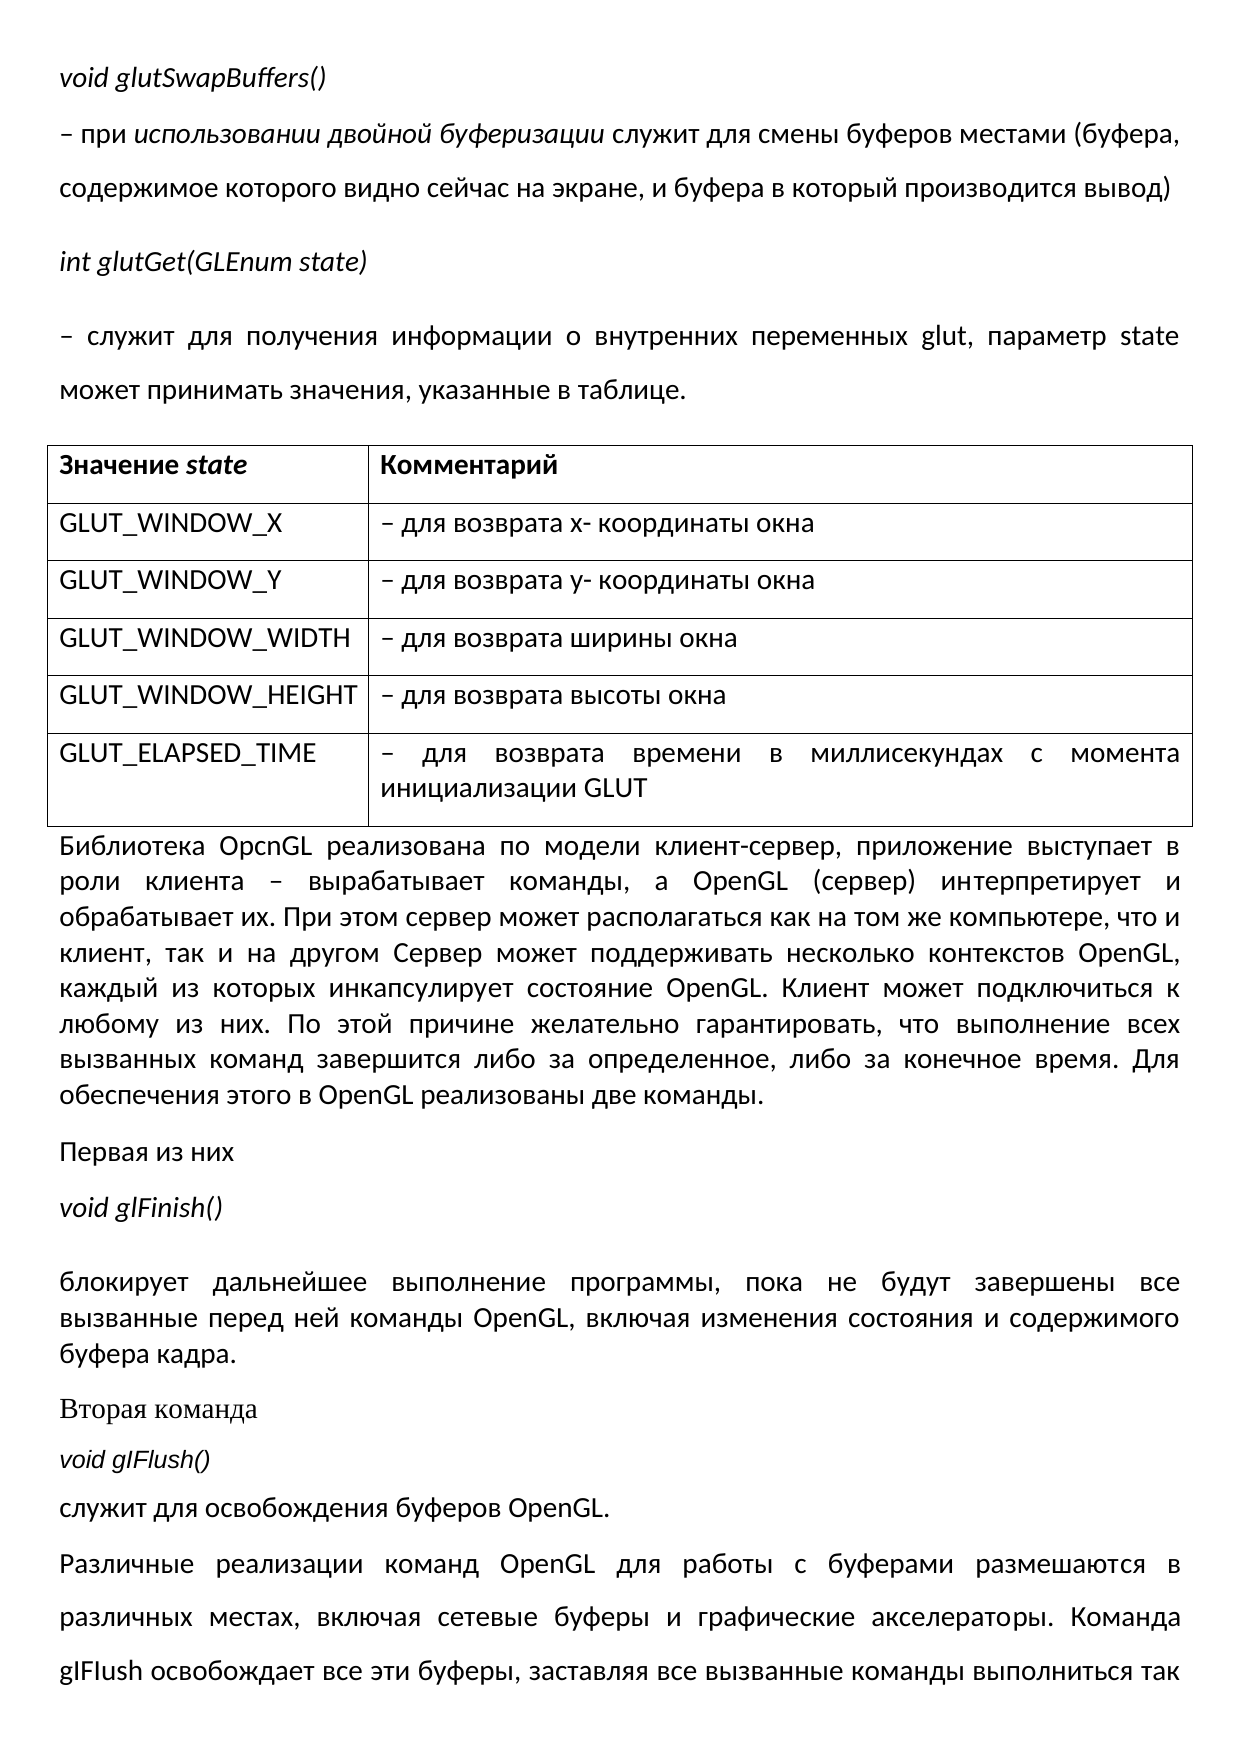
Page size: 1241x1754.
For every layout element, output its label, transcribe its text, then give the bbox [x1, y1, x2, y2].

text блокирует дальнейшее выполнение программы, пока не будут завершены все вызванные перед ней команды OpenGL, включая изменения состояния и содержимого буфера кадра. [59, 1263, 1181, 1370]
table_cell GLUT_WINDOW_X [48, 504, 368, 560]
table_header Значение state [48, 446, 368, 503]
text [59, 1545, 1181, 1688]
table_header Комментарий [369, 446, 1192, 503]
text void glFinish() [59, 1189, 1181, 1225]
text void glutSwapBuffers() [59, 59, 1181, 95]
table_cell GLUT_ELAPSED_TIME [48, 734, 368, 826]
table_cell – для возврата времени в миллисекундах с момента инициализации GLUT [369, 734, 1192, 826]
text Вторая команда [59, 1391, 1181, 1425]
table_cell GLUT_WINDOW_Y [48, 561, 368, 618]
table_cell – для возврата высоты окна [369, 676, 1192, 733]
table_cell GLUT_WINDOW_HEIGHT [48, 676, 368, 733]
table_cell – для возврата x- координаты окна [369, 504, 1192, 560]
text int glutGet(GLEnum state) [59, 243, 1181, 279]
text Библиотека OpcnGL реализована по модели клиент-сервер, приложение выступает в роли клиента – вырабатывает команды, a OpenGL (сервер) интерпретирует и обрабатывает их. При этом сервер может располагаться как на том же компьютере, что и клиент, так и на другом Сервер может поддерживать несколько контекстов OpenGL, каждый из которых инкапсулирует состояние OpenGL. Клиент может подключиться к любому из них. По этой причине желательно гарантировать, что выполнение всех вызванных команд завершится либо за определенное, либо за конечное время. Для обеспечения этого в OpenGL реализованы две команды. [59, 827, 1181, 1112]
text – служит для получения информации о внутренних переменных glut, параметр state может принимать значения, указанные в таблице. [59, 317, 1181, 407]
text – при использовании двойной буферизации служит для смены буферов местами (буфера, содержимое которого видно сейчас на экране, и буфера в который производится вывод) [59, 116, 1181, 204]
table_cell – для возврата y- координаты окна [369, 561, 1192, 618]
table_cell GLUT_WINDOW_WIDTH [48, 619, 368, 675]
text void gIFlush() [59, 1446, 1181, 1474]
text Первая из них [59, 1133, 1181, 1168]
text служит для освобождения буферов OpenGL. [59, 1489, 1181, 1524]
table_cell – для возврата ширины окна [369, 619, 1192, 675]
